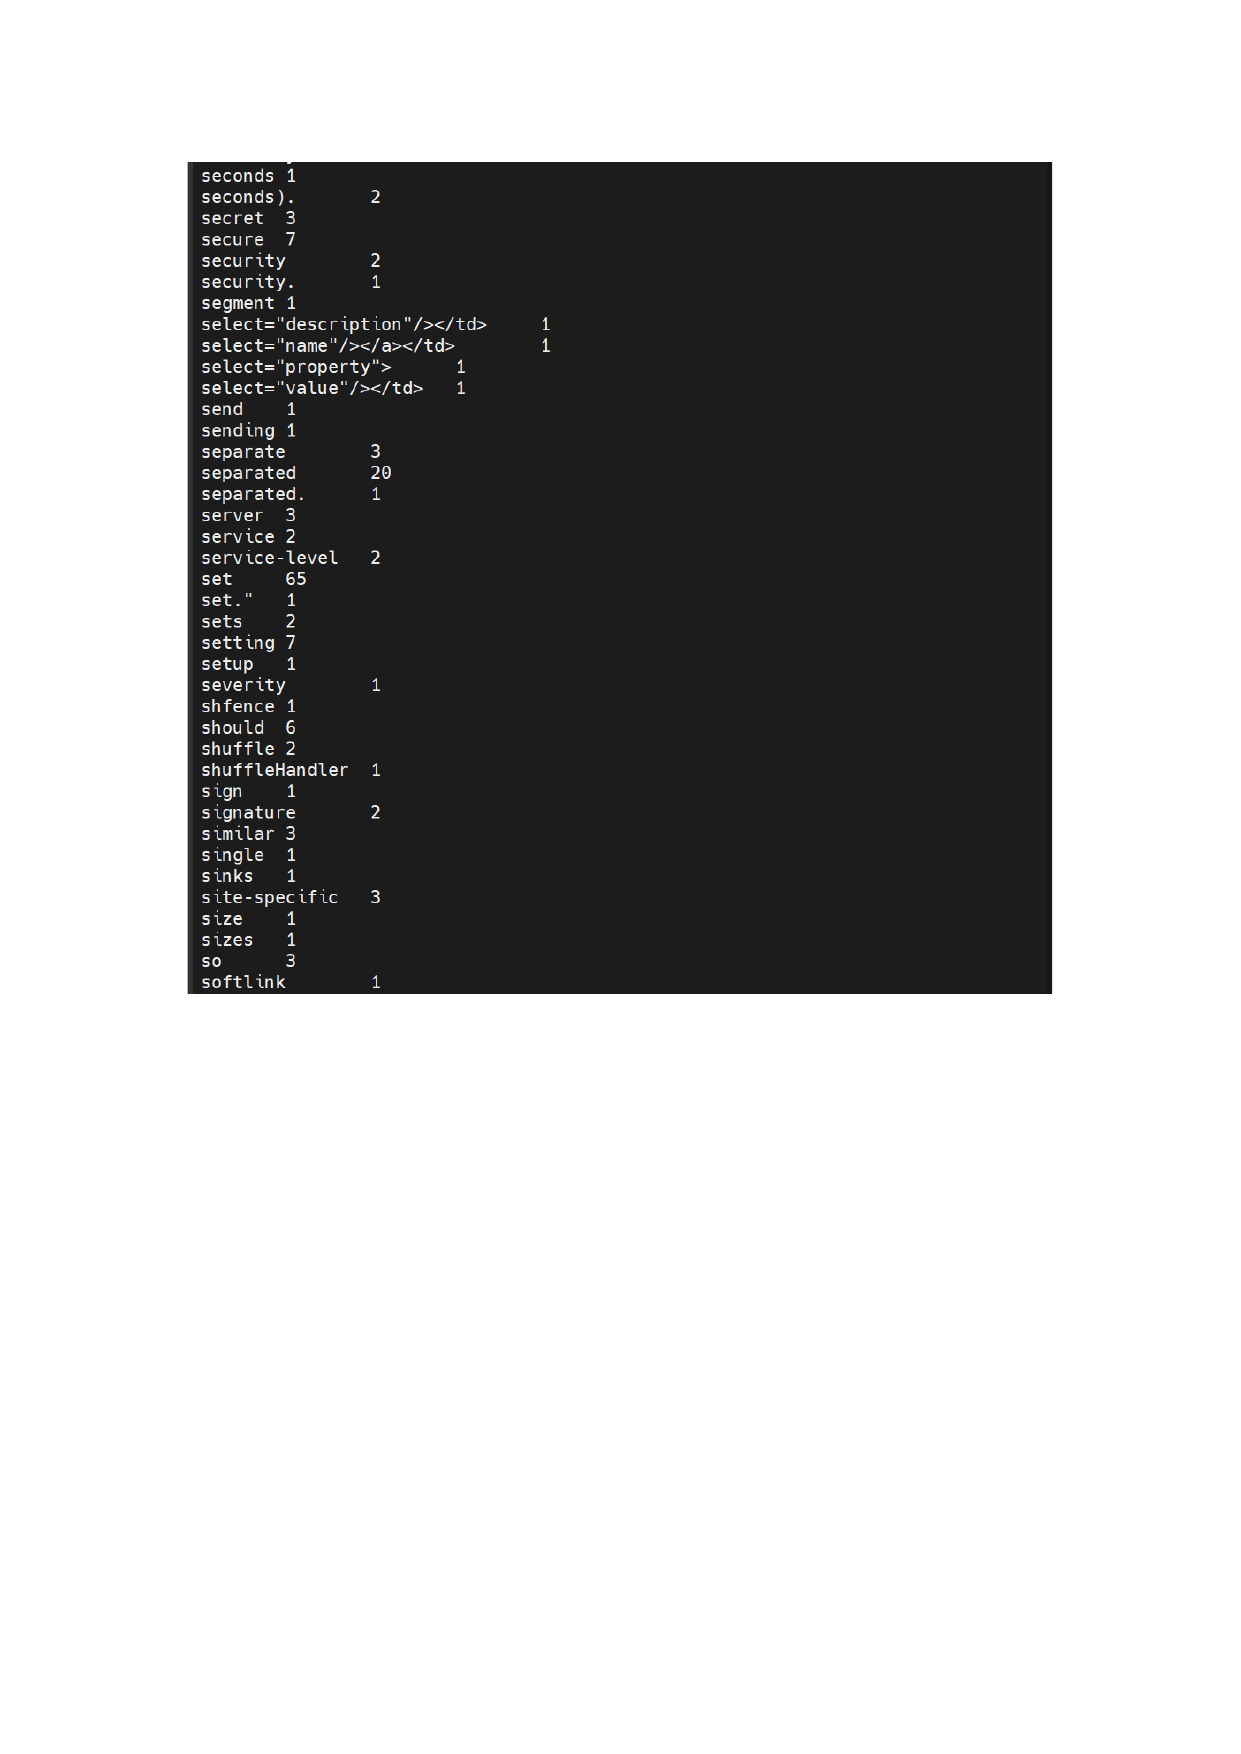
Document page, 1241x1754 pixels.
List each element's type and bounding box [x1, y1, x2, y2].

picture [187, 162, 1053, 994]
